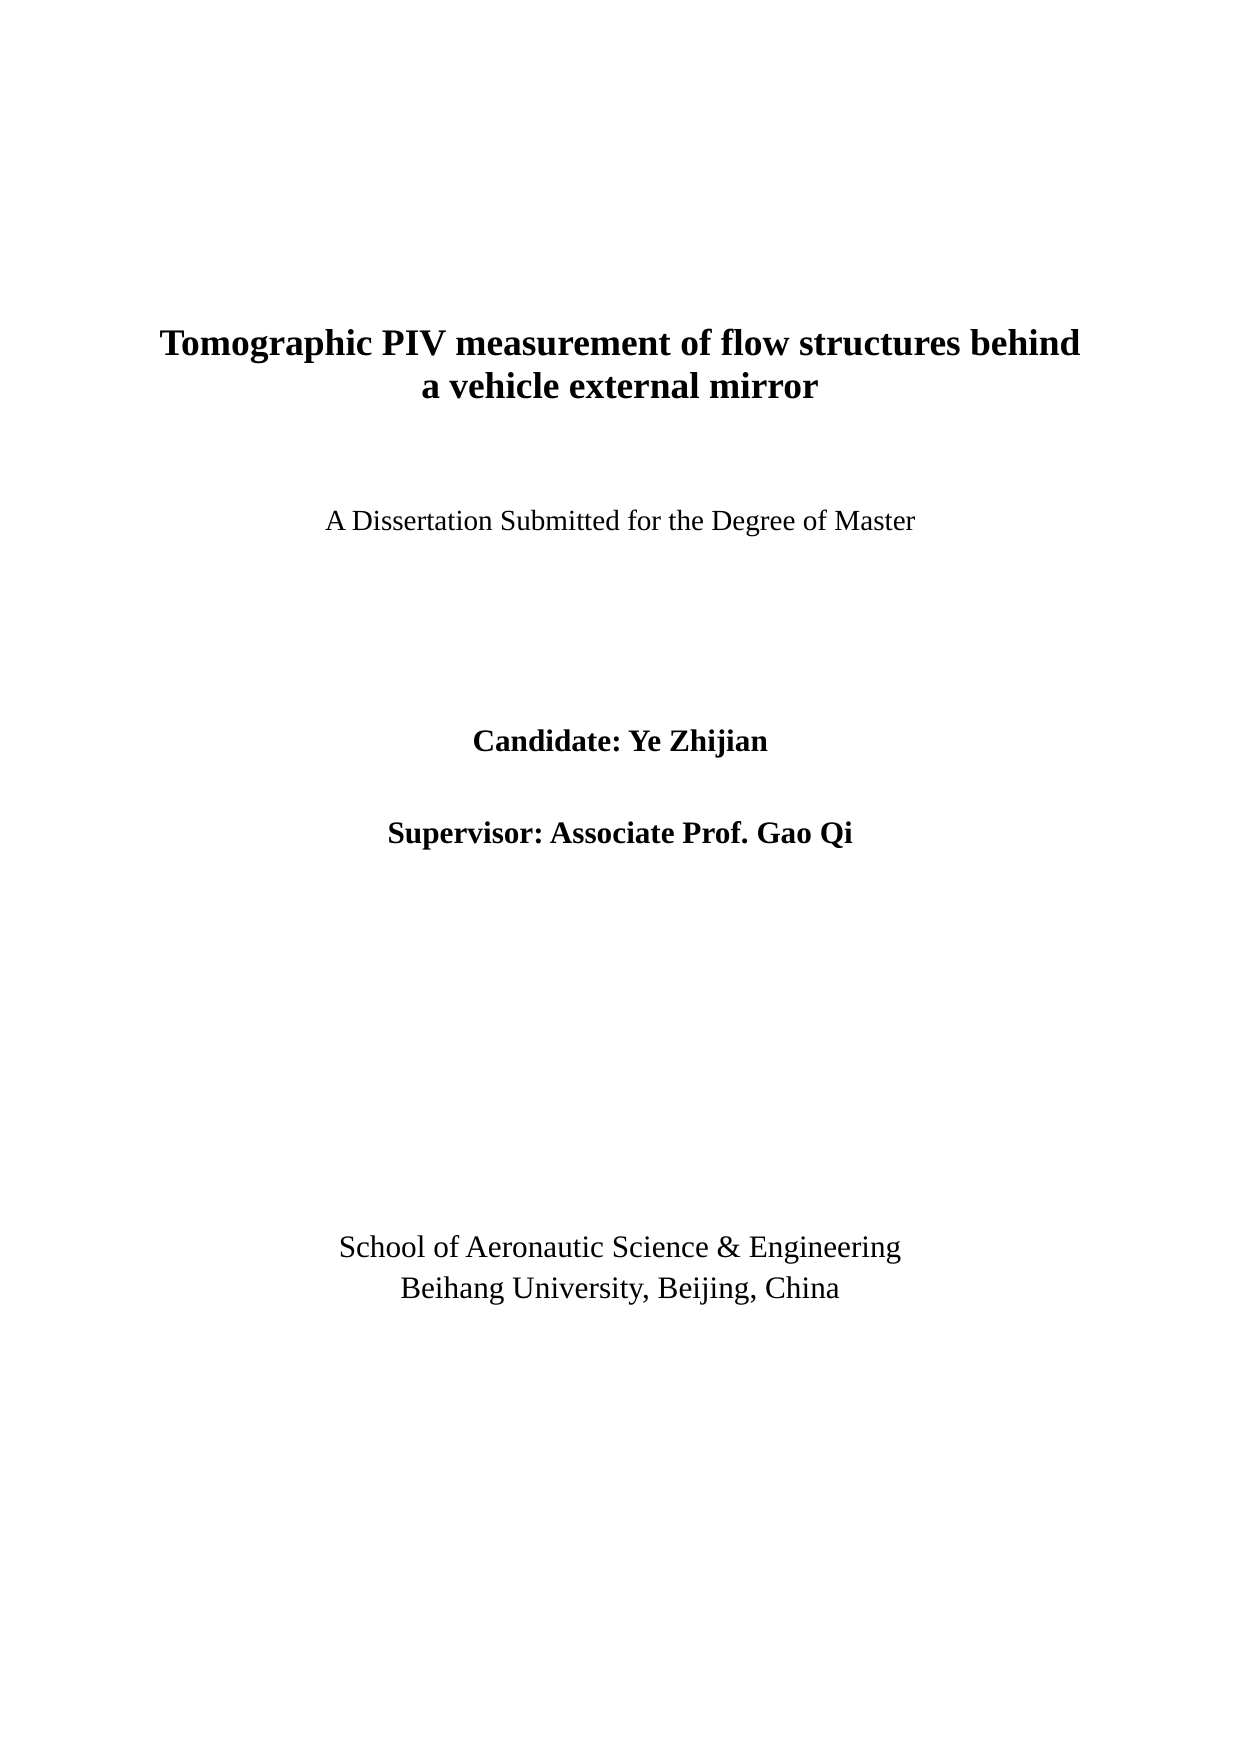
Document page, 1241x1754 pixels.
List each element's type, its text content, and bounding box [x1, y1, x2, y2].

text School of Aeronautic Science & Engineering [148, 1228, 1092, 1264]
text Candidate: Ye Zhijian [148, 722, 1092, 758]
text Supervisor: Associate Prof. Gao Qi [148, 814, 1092, 850]
text Tomographic PIV measurement of flow structures behind a vehicle external mirror [148, 321, 1092, 407]
text A Dissertation Submitted for the Degree of Master [148, 503, 1092, 536]
text Beihang University, Beijing, China [148, 1269, 1092, 1305]
